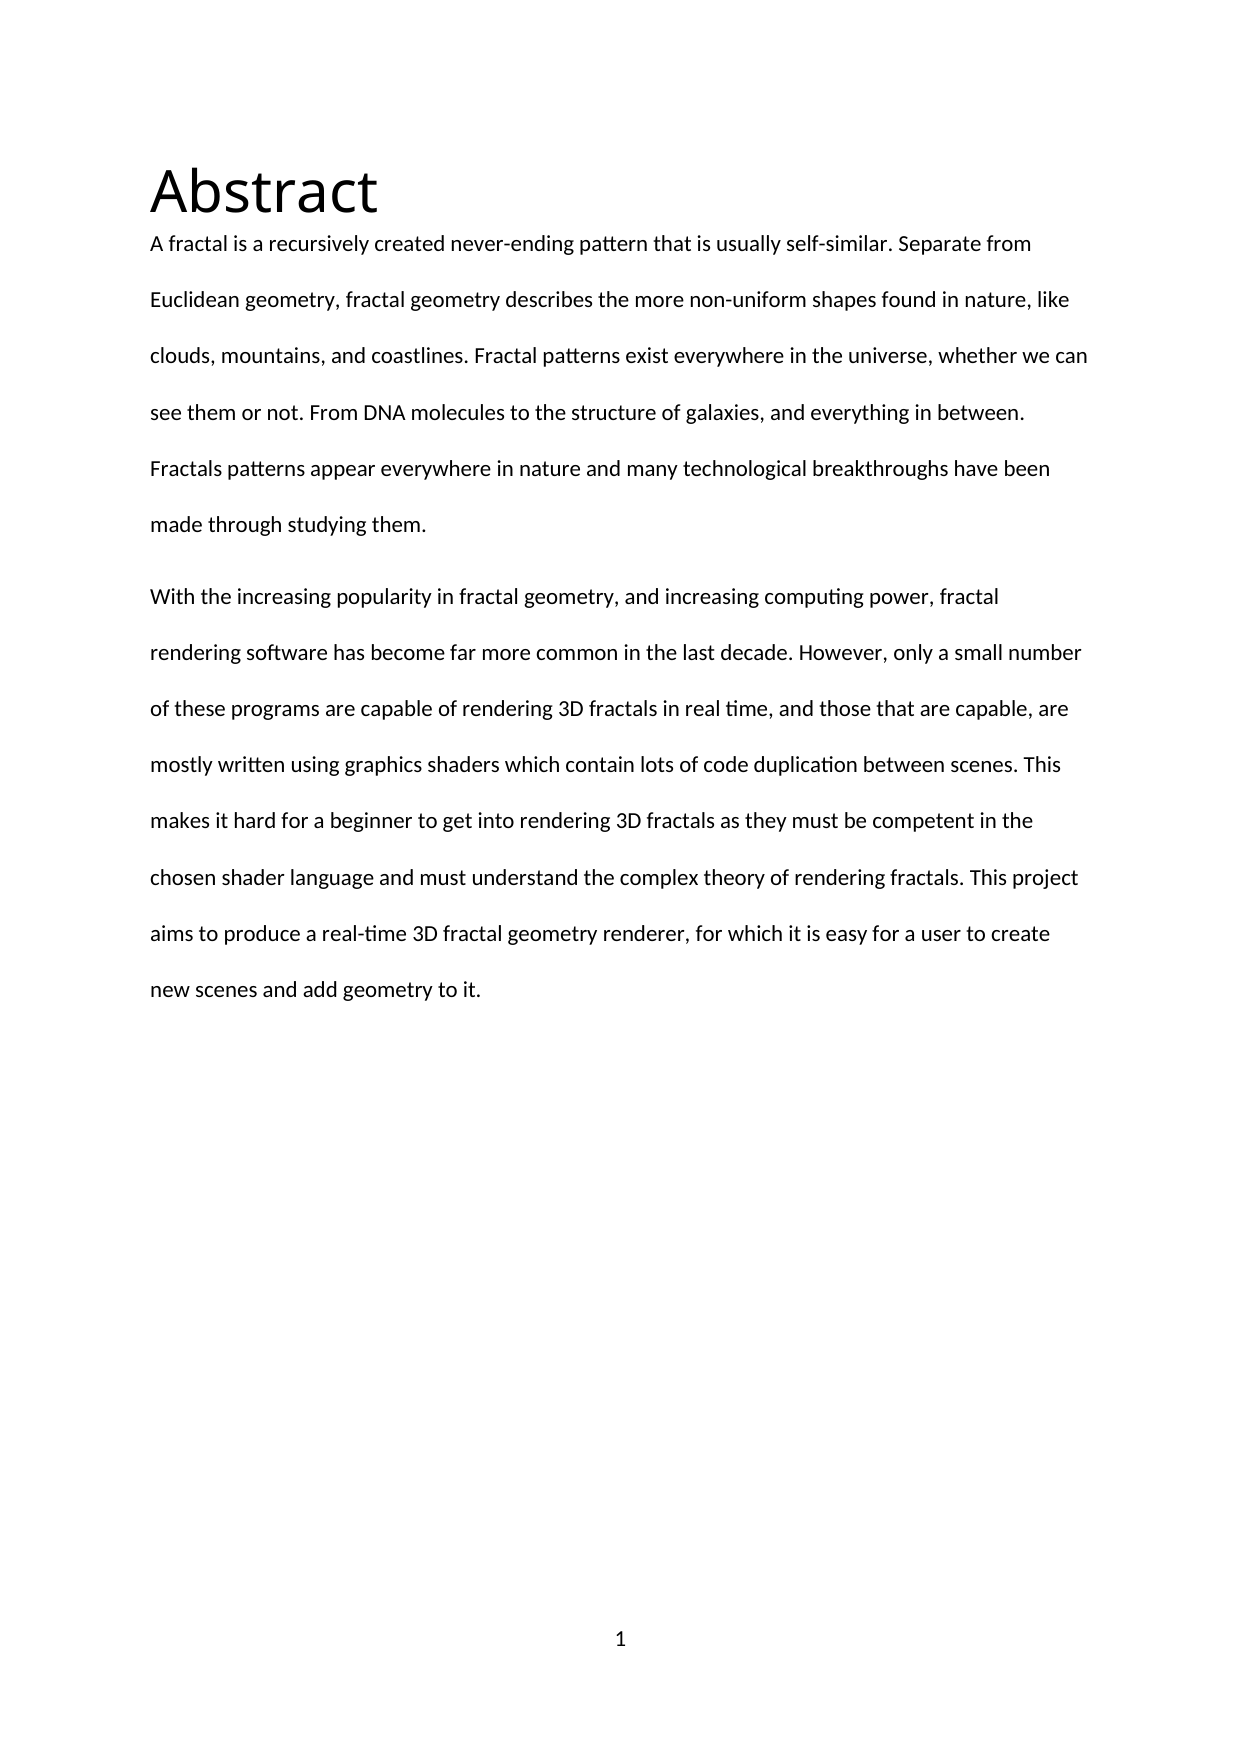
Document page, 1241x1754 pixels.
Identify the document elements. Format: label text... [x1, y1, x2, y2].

title Abstract [150, 150, 1090, 229]
text A fractal is a recursively created never-ending pattern that is usually self-similar. Separate from Euclidean geometry, fractal geometry describes the more non-uniform shapes found in nature, like clouds, mountains, and coastlines. Fractal patterns exist everywhere in the universe, whether we can see them or not. From DNA molecules to the structure of galaxies, and everything in between. Fractals patterns appear everywhere in nature and many technological breakthroughs have been made through studying them. [150, 229, 1090, 538]
text With the increasing popularity in fractal geometry, and increasing computing power, fractal rendering software has become far more common in the last decade. However, only a small number of these programs are capable of rendering 3D fractals in real time, and those that are capable, are mostly written using graphics shaders which contain lots of code duplication between scenes. This makes it hard for a beginner to get into rendering 3D fractals as they must be competent in the chosen shader language and must understand the complex theory of rendering fractals. This project aims to produce a real-time 3D fractal geometry renderer, for which it is easy for a user to create new scenes and add geometry to it. [150, 582, 1090, 1003]
